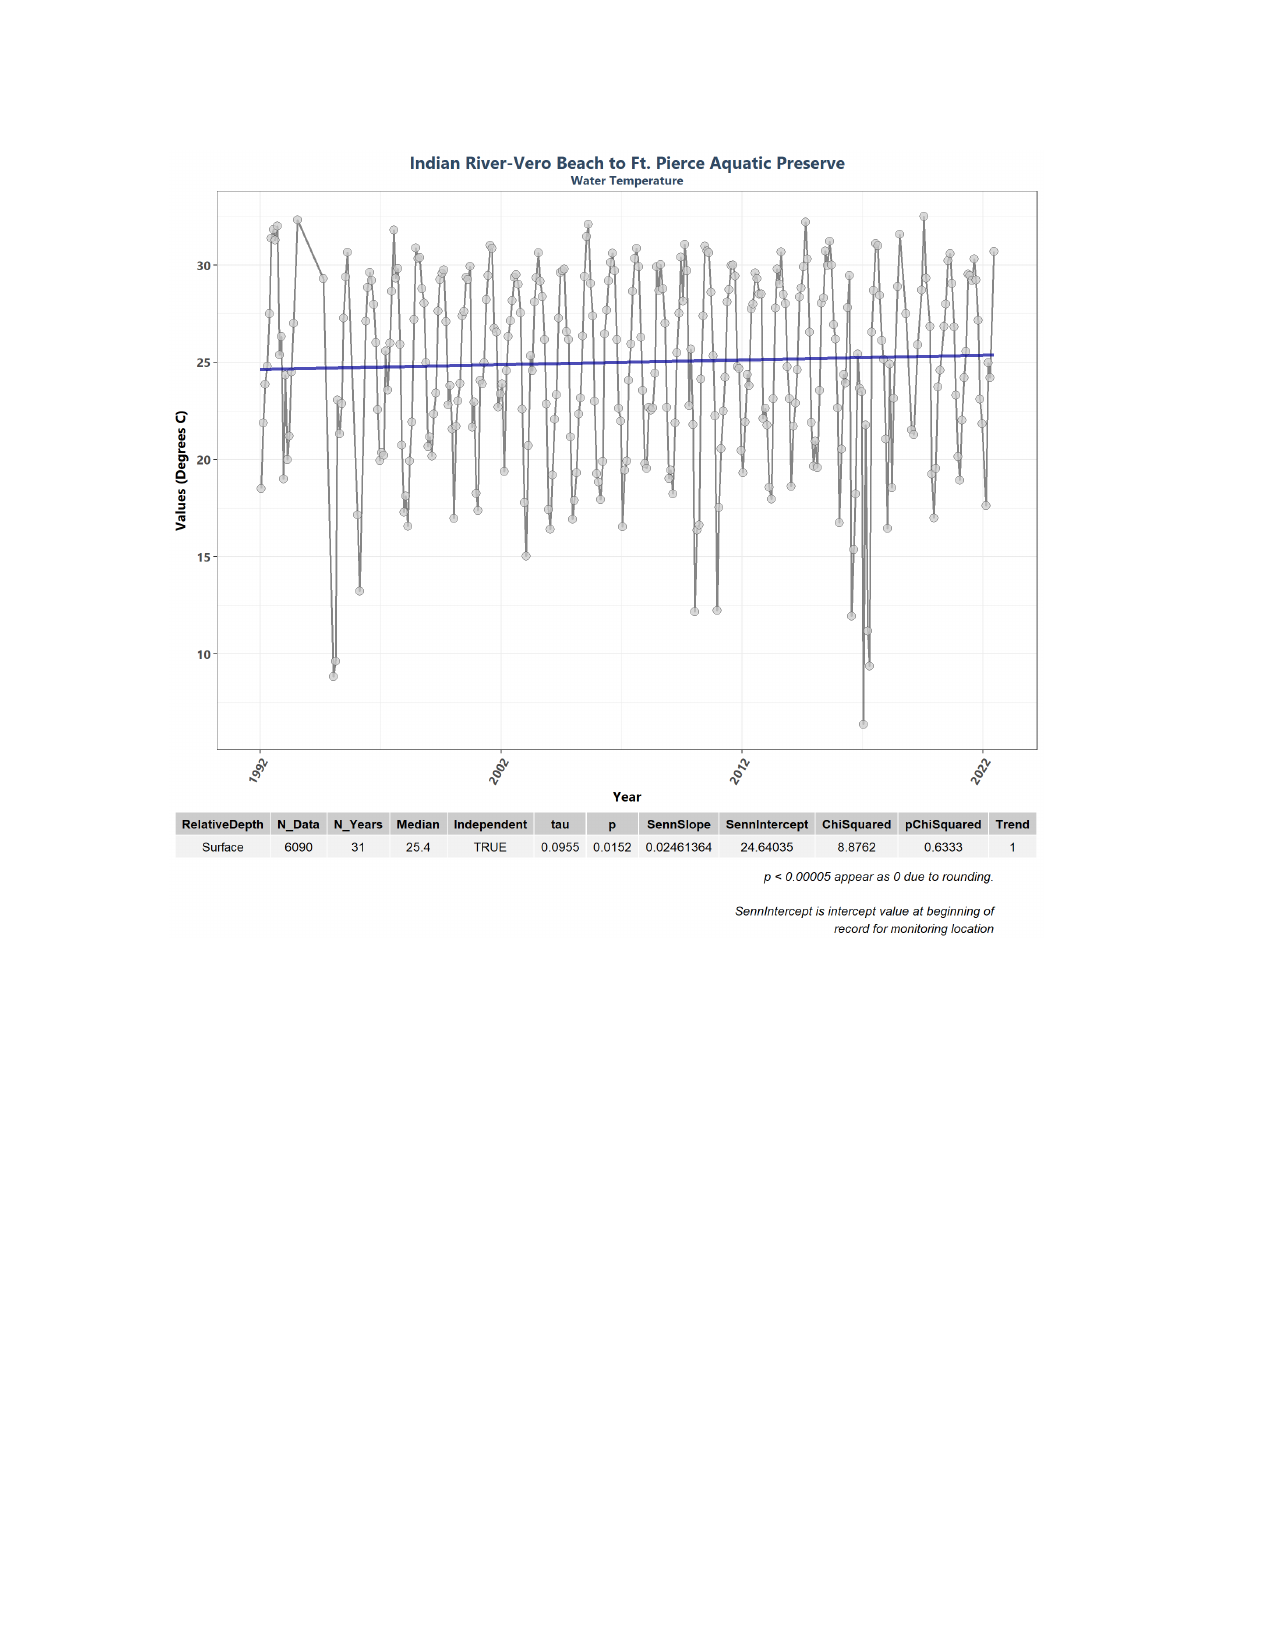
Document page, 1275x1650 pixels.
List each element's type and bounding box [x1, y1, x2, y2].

picture [168, 150, 1044, 938]
